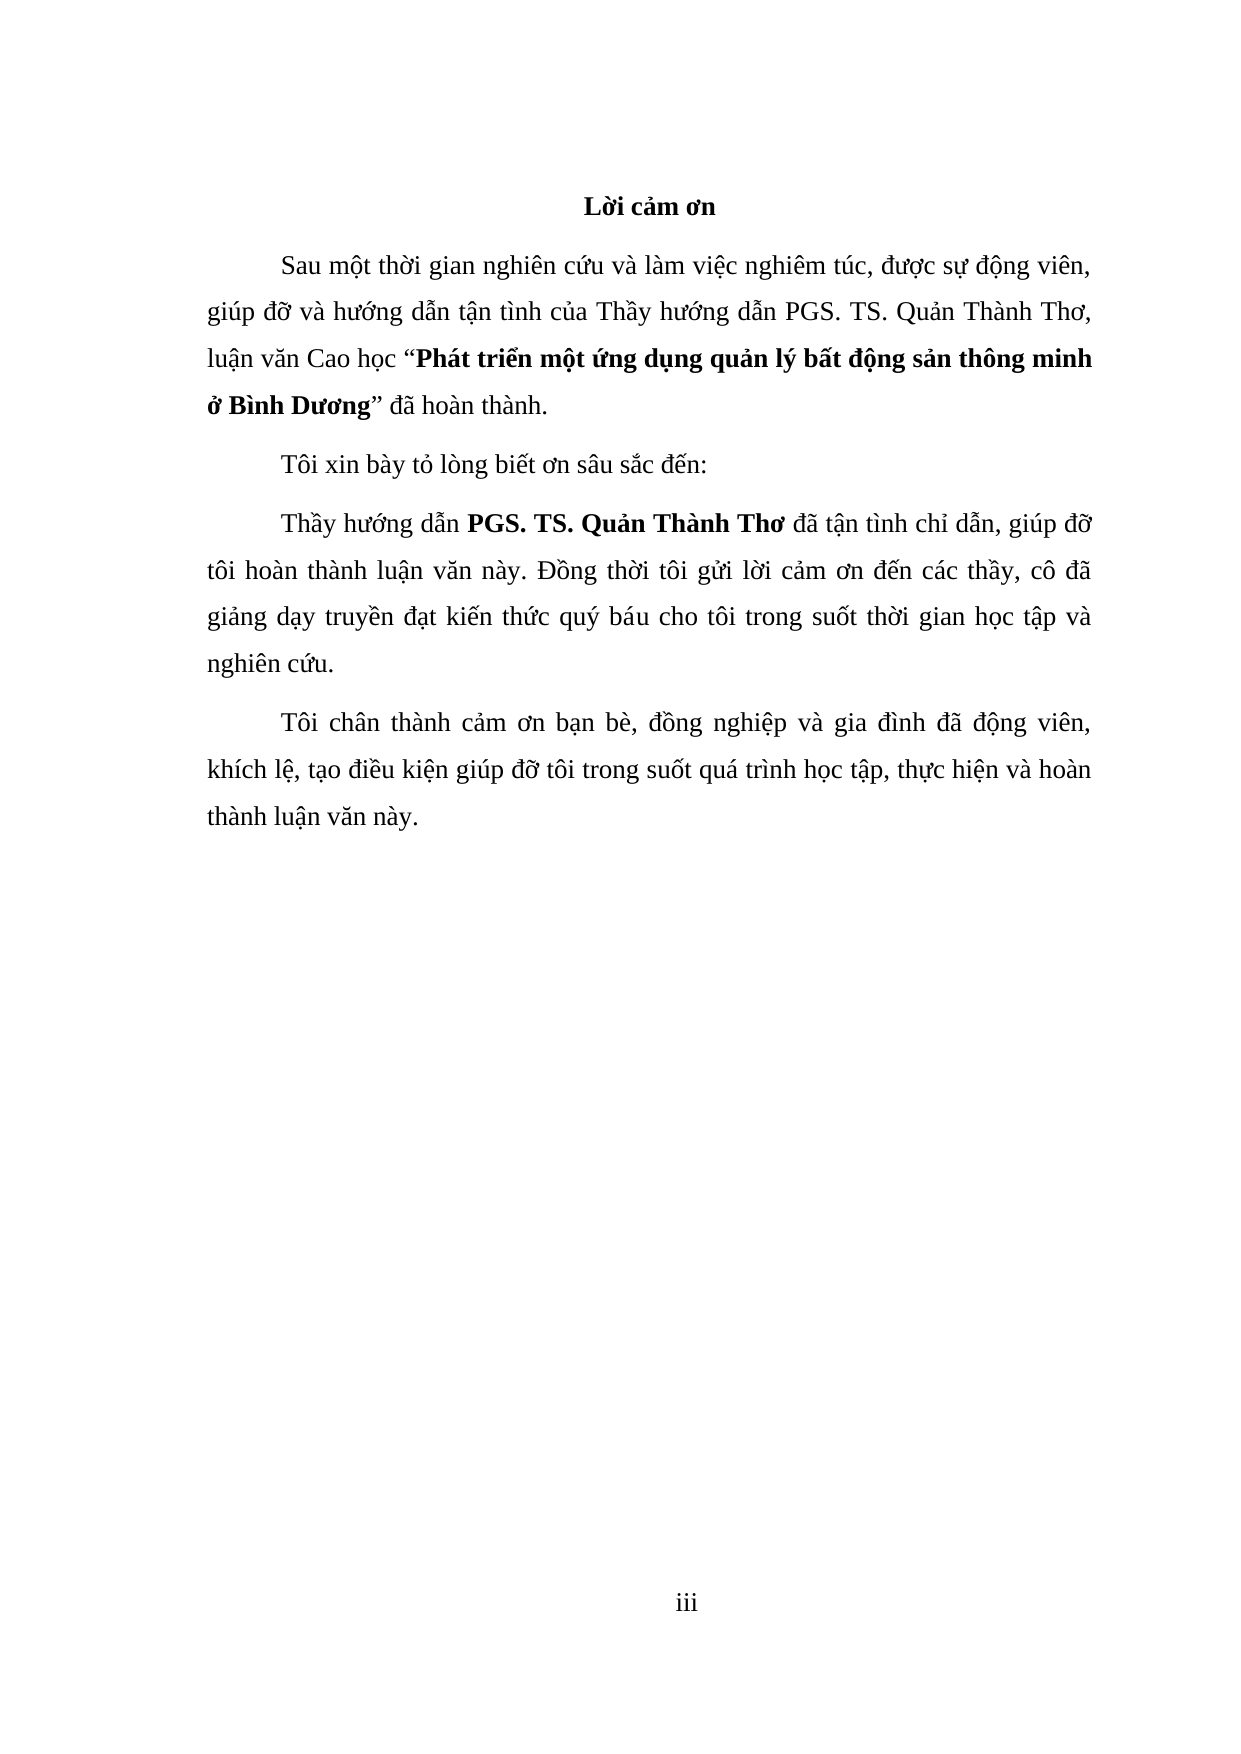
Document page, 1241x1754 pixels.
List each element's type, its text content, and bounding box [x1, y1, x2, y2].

list Lời cảm ơn [207, 190, 1092, 221]
text Thầy hướng dẫn PGS. TS. Quản Thành Thơ đã tận tình chỉ dẫn, giúp đỡ tôi hoàn thành luận văn này. Đồng thời tôi gửi lời cảm ơn đến các thầy, cô đã giảng dạy truyền đạt kiến thức quý báu cho tôi trong suốt thời gian học tập và nghiên cứu. [207, 507, 1092, 678]
text Sau một thời gian nghiên cứu và làm việc nghiêm túc, được sự động viên, giúp đỡ và hướng dẫn tận tình của Thầy hướng dẫn PGS. TS. Quản Thành Thơ, luận văn Cao học “Phát triển một ứng dụng quản lý bất động sản thông minh ở Bình Dương” đã hoàn thành. [207, 249, 1092, 420]
text Tôi chân thành cảm ơn bạn bè, đồng nghiệp và gia đình đã động viên, khích lệ, tạo điều kiện giúp đỡ tôi trong suốt quá trình học tập, thực hiện và hoàn thành luận văn này. [207, 706, 1092, 831]
text Tôi xin bày tỏ lòng biết ơn sâu sắc đến: [207, 448, 1092, 479]
